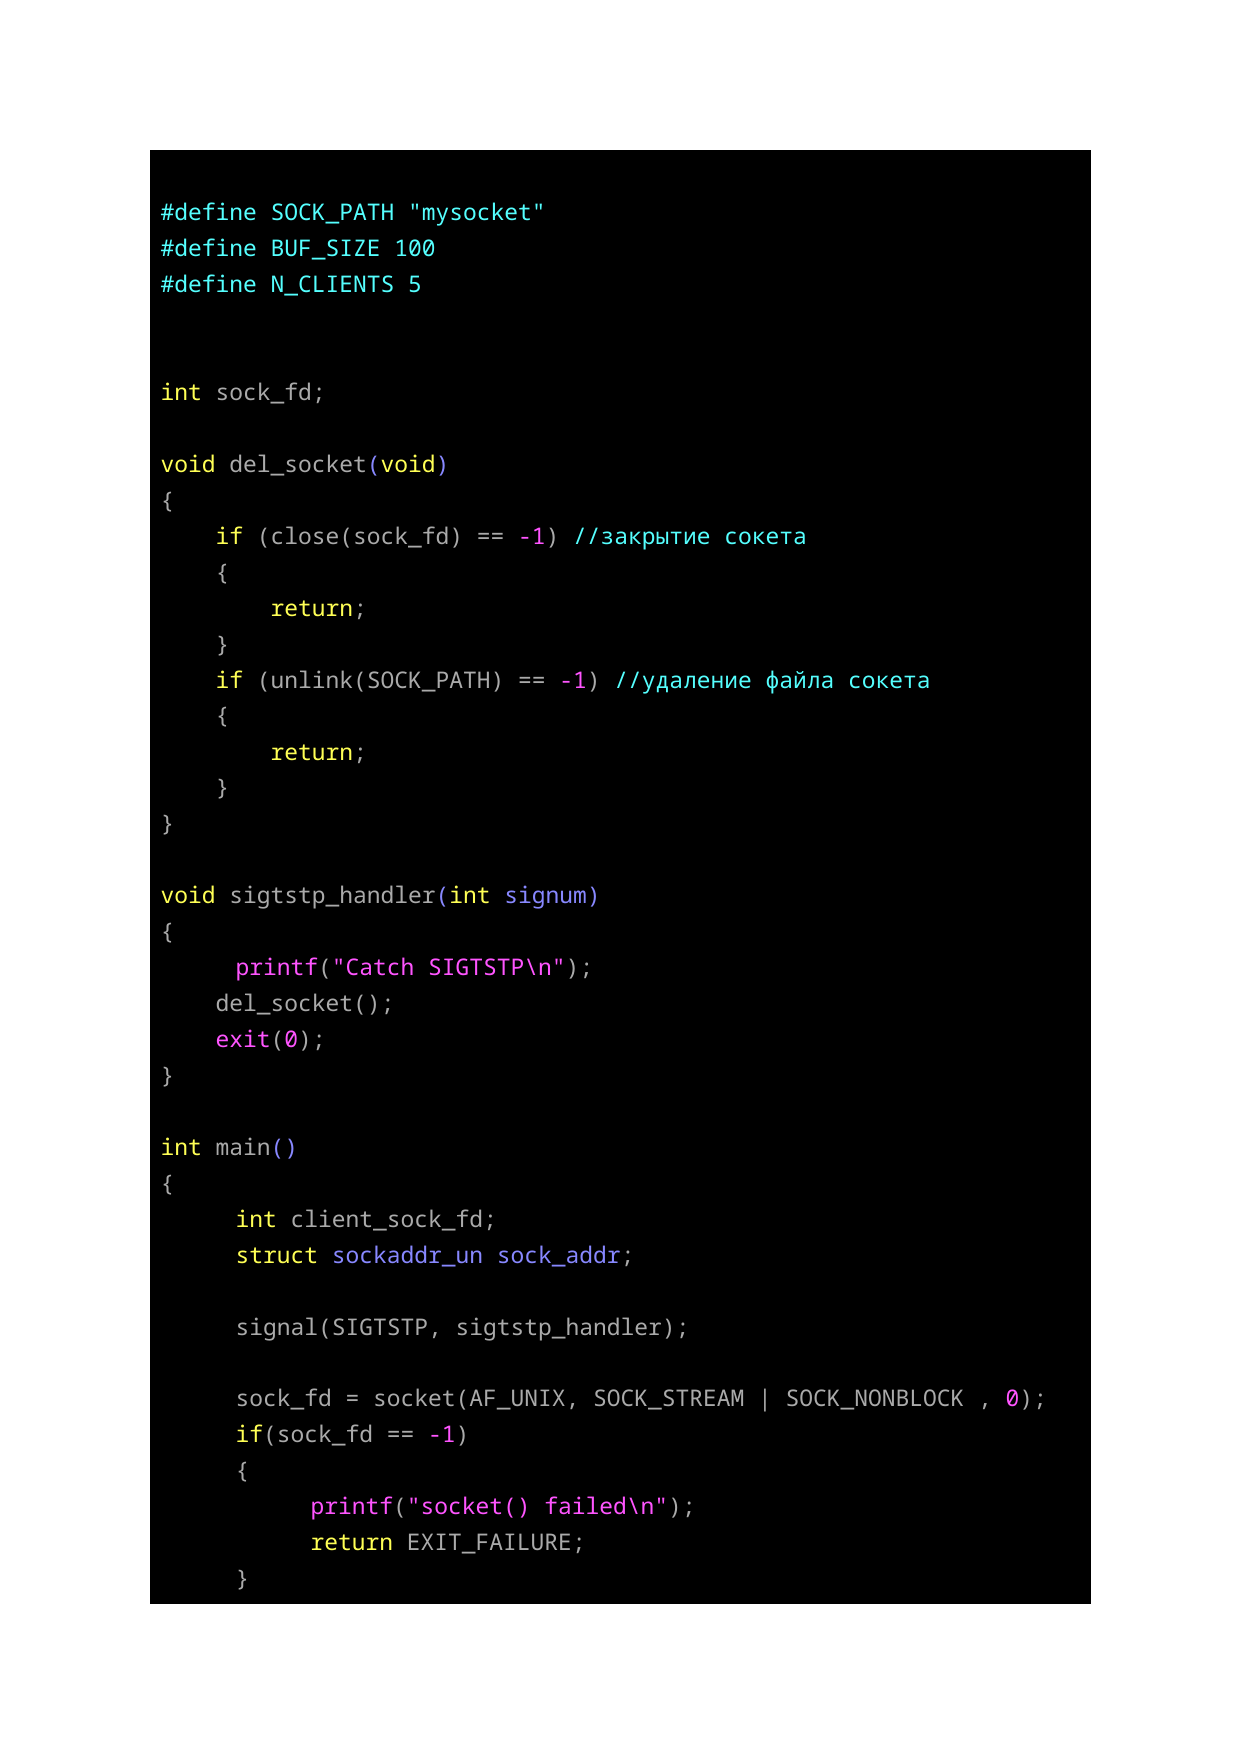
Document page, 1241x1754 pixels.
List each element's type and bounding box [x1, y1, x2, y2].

table_header [150, 150, 1091, 1604]
